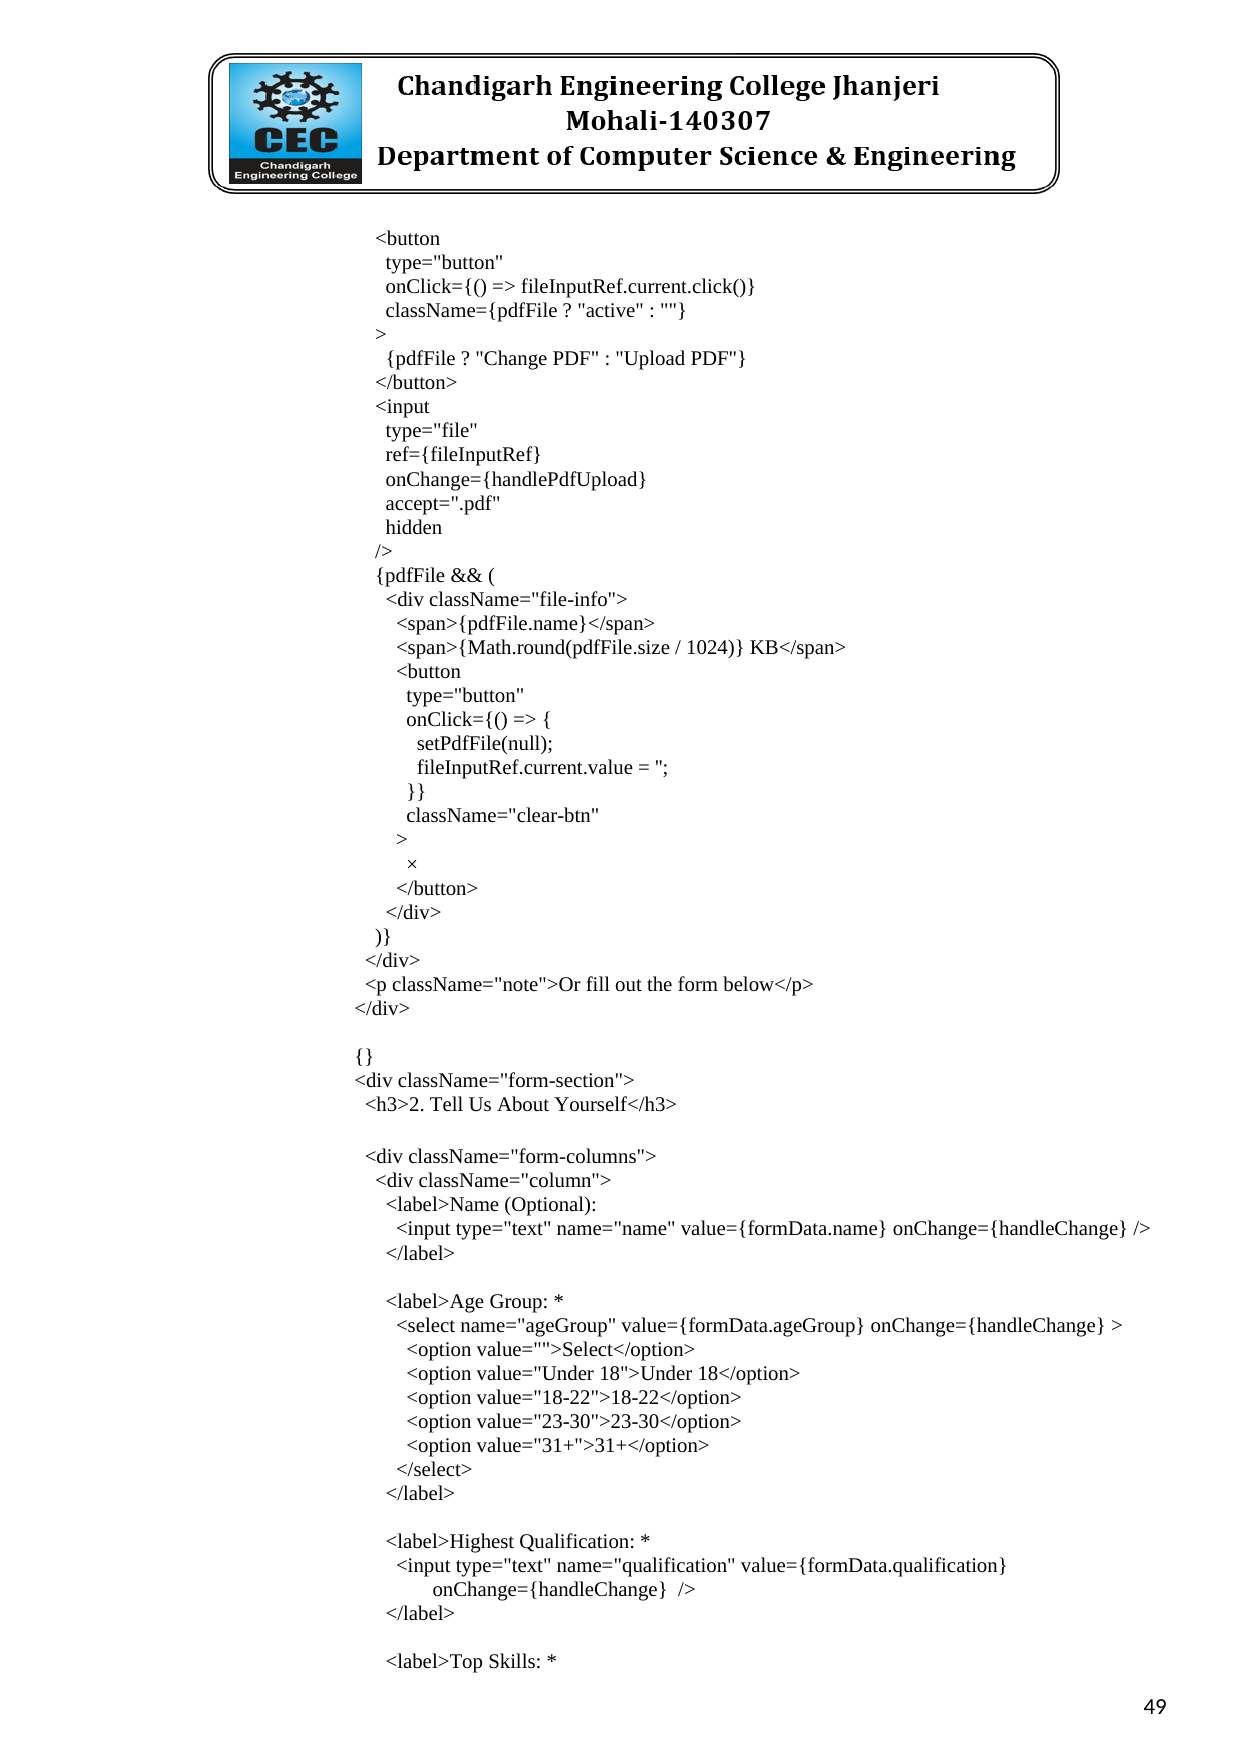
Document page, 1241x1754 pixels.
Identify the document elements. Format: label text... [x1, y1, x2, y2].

list onChange={handleChange} /> [312, 1577, 1166, 1601]
list </div> [312, 948, 1166, 972]
list × [312, 851, 1166, 876]
list </button> [312, 370, 1166, 394]
list </div> [312, 996, 1166, 1020]
list {pdfFile && ( [312, 563, 1166, 587]
list <p className="note">Or fill out the form below</p> [312, 972, 1166, 996]
list </label> [312, 1601, 1166, 1625]
list <div className="file-info"> [312, 587, 1166, 611]
list ref={fileInputRef} [312, 442, 1166, 466]
list type="button" [312, 683, 1166, 707]
list </button> [312, 876, 1166, 899]
list <div className="form-section"> [312, 1068, 1166, 1092]
list /> [312, 539, 1166, 563]
list }} [312, 779, 1166, 803]
list <option value="23-30">23-30</option> [312, 1409, 1166, 1433]
list <div className="form-columns"> [312, 1144, 1166, 1168]
list onClick={() => { [312, 707, 1166, 731]
list onChange={handlePdfUpload} [312, 466, 1166, 491]
list <h3>2. Tell Us About Yourself</h3> [312, 1092, 1166, 1116]
picture [162, 29, 1102, 226]
list <div className="column"> [312, 1168, 1166, 1192]
list <option value="">Select</option> [312, 1337, 1166, 1361]
list <span>{pdfFile.name}</span> [312, 611, 1166, 635]
list {pdfFile ? "Change PDF" : "Upload PDF"} [312, 346, 1166, 370]
list fileInputRef.current.value = ''; [312, 755, 1166, 779]
list onClick={() => fileInputRef.current.click()} [312, 274, 1166, 298]
list <label>Age Group: * [312, 1288, 1166, 1313]
list <option value="18-22">18-22</option> [312, 1385, 1166, 1409]
list <button [312, 226, 1166, 250]
list <button [312, 659, 1166, 683]
list {} [312, 1044, 1166, 1068]
list <input [312, 394, 1166, 418]
list <option value="31+">31+</option> [312, 1433, 1166, 1457]
list > [312, 322, 1166, 346]
list </label> [312, 1481, 1166, 1505]
list </div> [312, 899, 1166, 924]
list )} [312, 924, 1166, 948]
list <input type="text" name="name" value={formData.name} onChange={handleChange} /> [312, 1216, 1166, 1240]
list className={pdfFile ? "active" : ""} [312, 298, 1166, 322]
list <input type="text" name="qualification" value={formData.qualification} [312, 1553, 1166, 1577]
list type="button" [312, 250, 1166, 274]
list <label>Highest Qualification: * [312, 1529, 1166, 1553]
list className="clear-btn" [312, 803, 1166, 827]
list setPdfFile(null); [312, 731, 1166, 755]
list </select> [312, 1457, 1166, 1481]
list </label> [312, 1240, 1166, 1264]
list <span>{Math.round(pdfFile.size / 1024)} KB</span> [312, 635, 1166, 659]
list type="file" [312, 418, 1166, 442]
list <label>Top Skills: * [312, 1649, 1166, 1673]
list > [312, 827, 1166, 851]
list hidden [312, 514, 1166, 539]
list <label>Name (Optional): [312, 1192, 1166, 1216]
list accept=".pdf" [312, 491, 1166, 514]
list <select name="ageGroup" value={formData.ageGroup} onChange={handleChange} > [312, 1313, 1166, 1337]
list <option value="Under 18">Under 18</option> [312, 1361, 1166, 1385]
